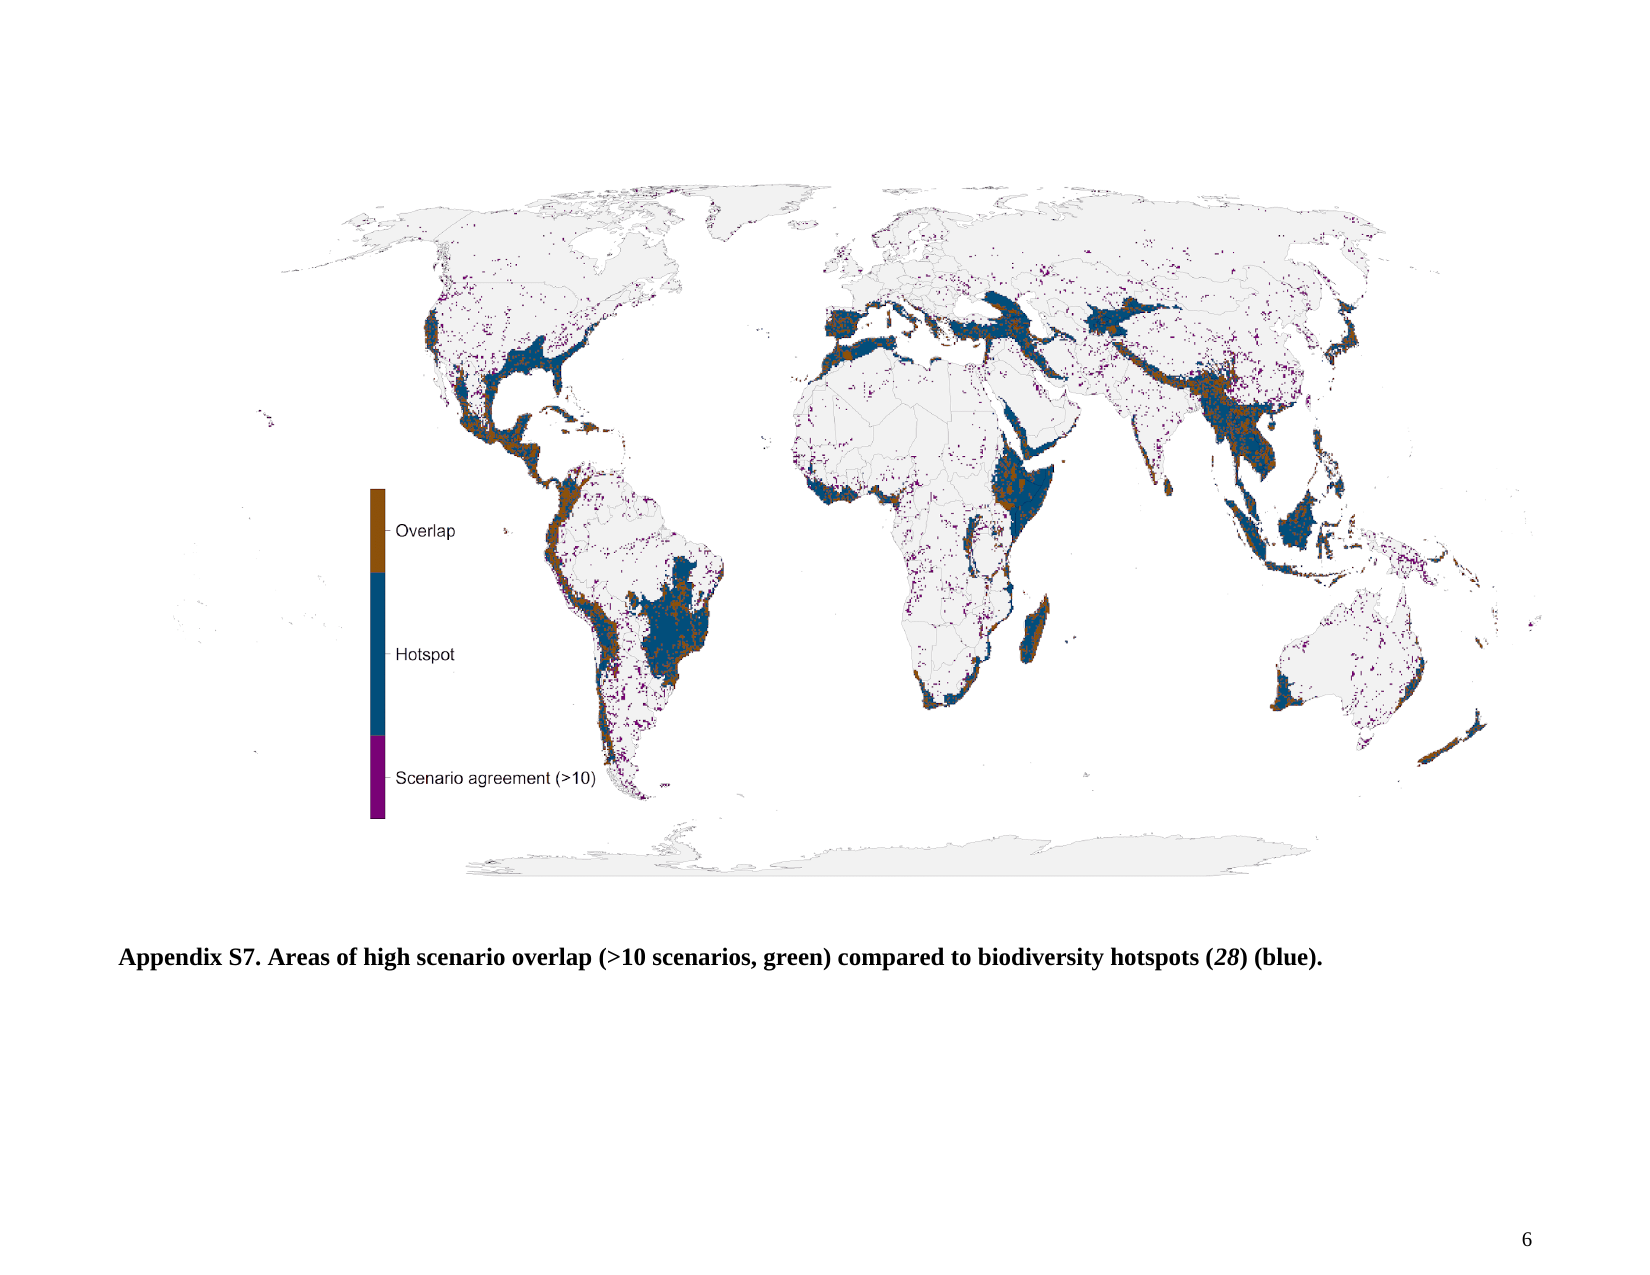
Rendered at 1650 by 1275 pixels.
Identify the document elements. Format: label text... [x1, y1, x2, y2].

picture [118, 118, 1601, 942]
text Appendix S7. Areas of high scenario overlap (>10 scenarios, green) compared to biodiversity hotspots (28) (blue). [118, 942, 1532, 971]
